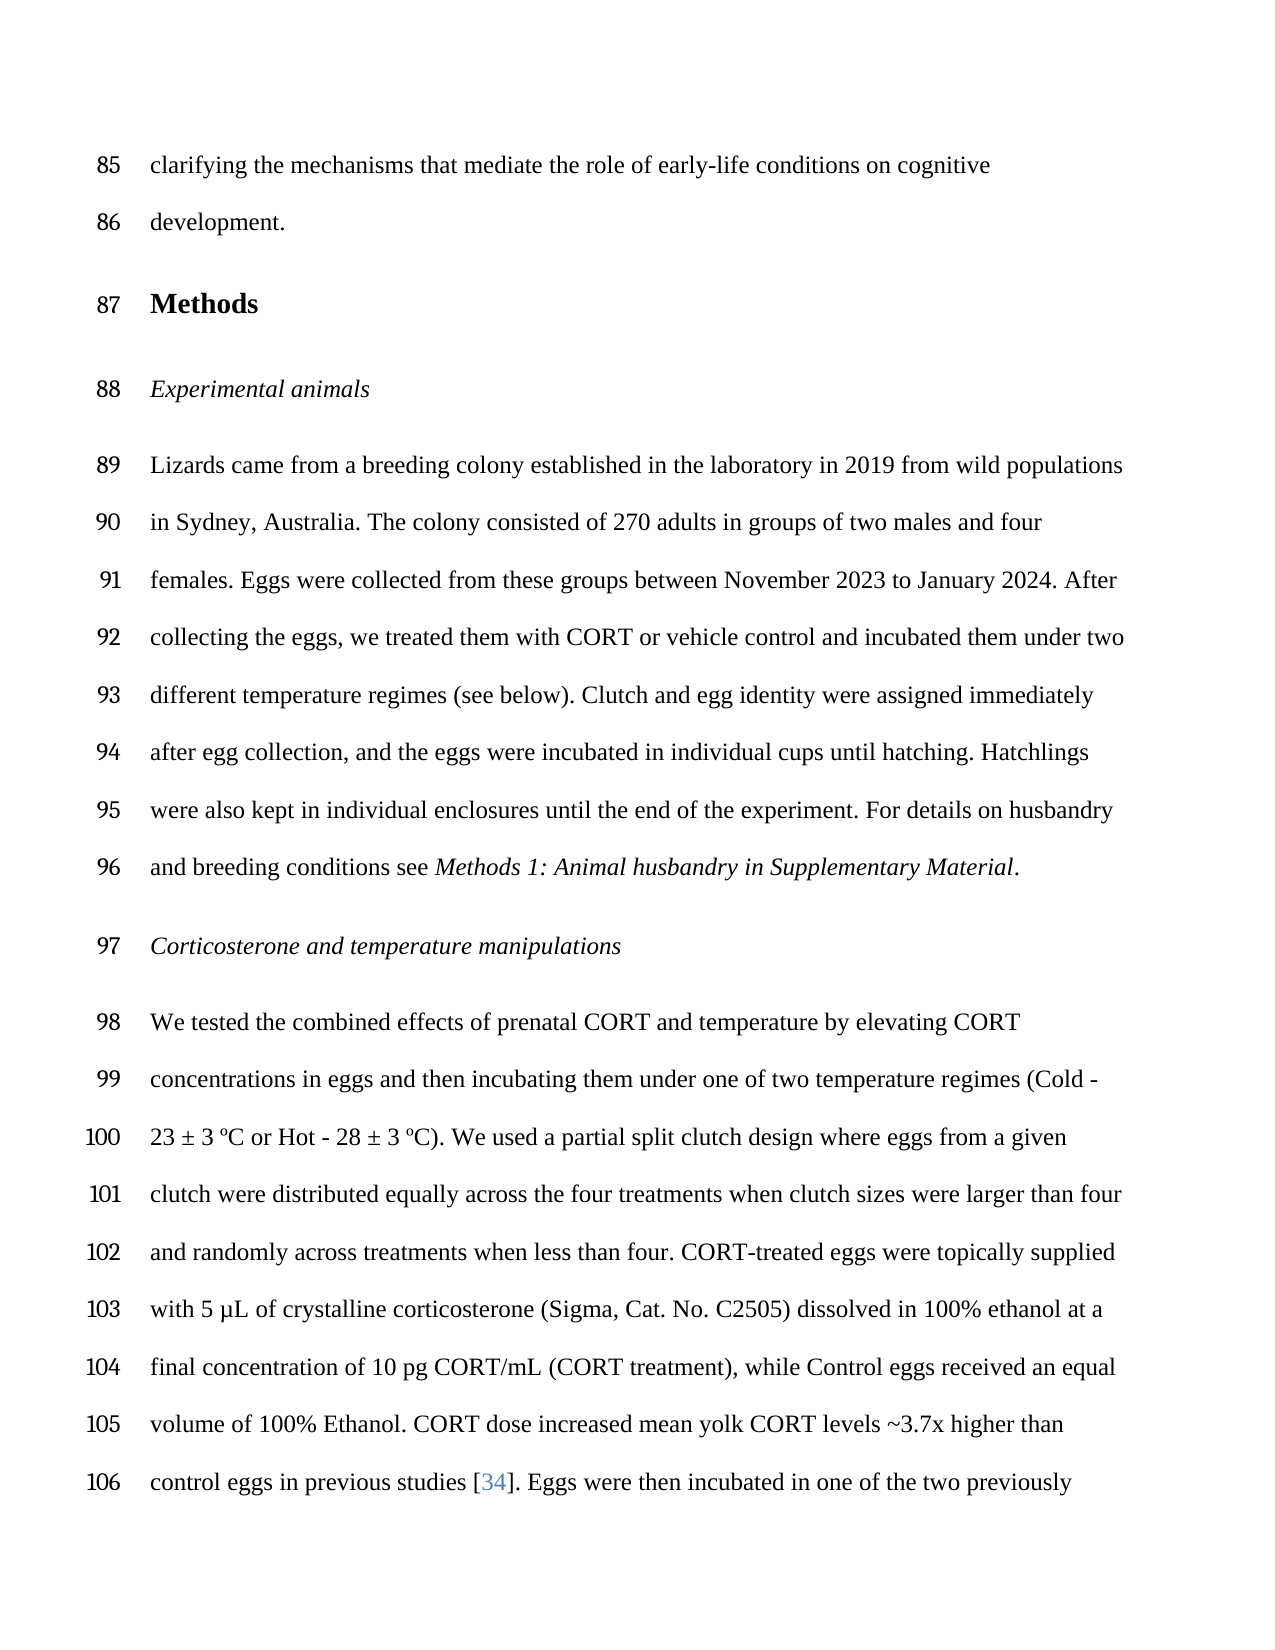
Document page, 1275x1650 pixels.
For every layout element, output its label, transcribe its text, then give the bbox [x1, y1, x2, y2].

subtitle Methods [150, 286, 1125, 319]
text Lizards came from a breeding colony established in the laboratory in 2019 from wild populations in Sydney, Australia. The colony consisted of 270 adults in groups of two males and four females. Eggs were collected from these groups between November 2023 to January 2024. After collecting the eggs, we treated them with CORT or vehicle control and incubated them under two different temperature regimes (see below). Clutch and egg identity were assigned immediately after egg collection, and the eggs were incubated in individual cups until hatching. Hatchlings were also kept in individual enclosures until the end of the experiment. For details on husbandry and breeding conditions see Methods 1: Animal husbandry in Supplementary Material. [150, 450, 1125, 881]
subtitle Corticosterone and temperature manipulations [150, 931, 1125, 959]
subtitle Experimental animals [150, 374, 1125, 402]
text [150, 1007, 1125, 1496]
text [150, 150, 1125, 236]
